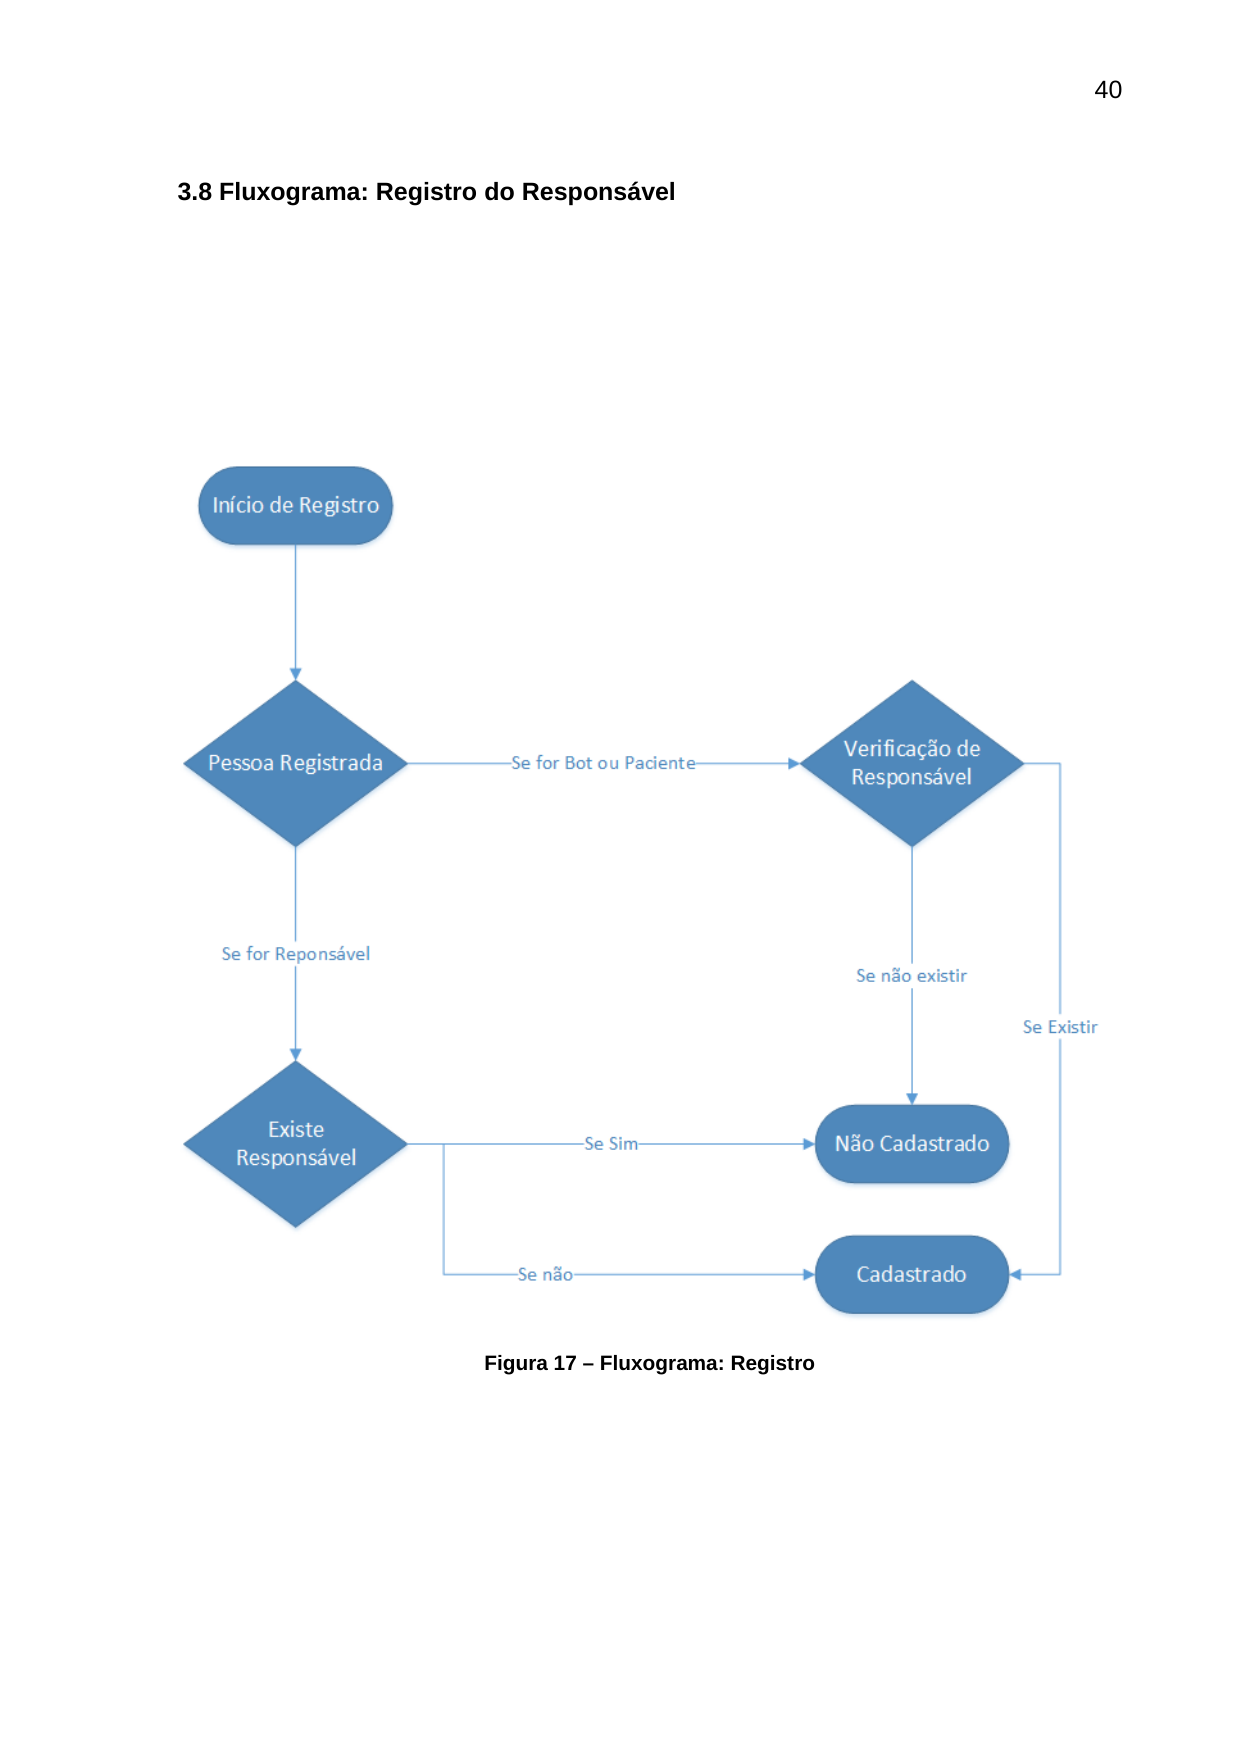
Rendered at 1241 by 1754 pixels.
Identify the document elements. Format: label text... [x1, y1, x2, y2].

picture [177, 464, 1109, 1323]
subtitle 3.8 Fluxograma: Registro do Responsável [177, 177, 1122, 206]
text Figura 17 – Fluxograma: Registro [177, 1351, 1122, 1375]
